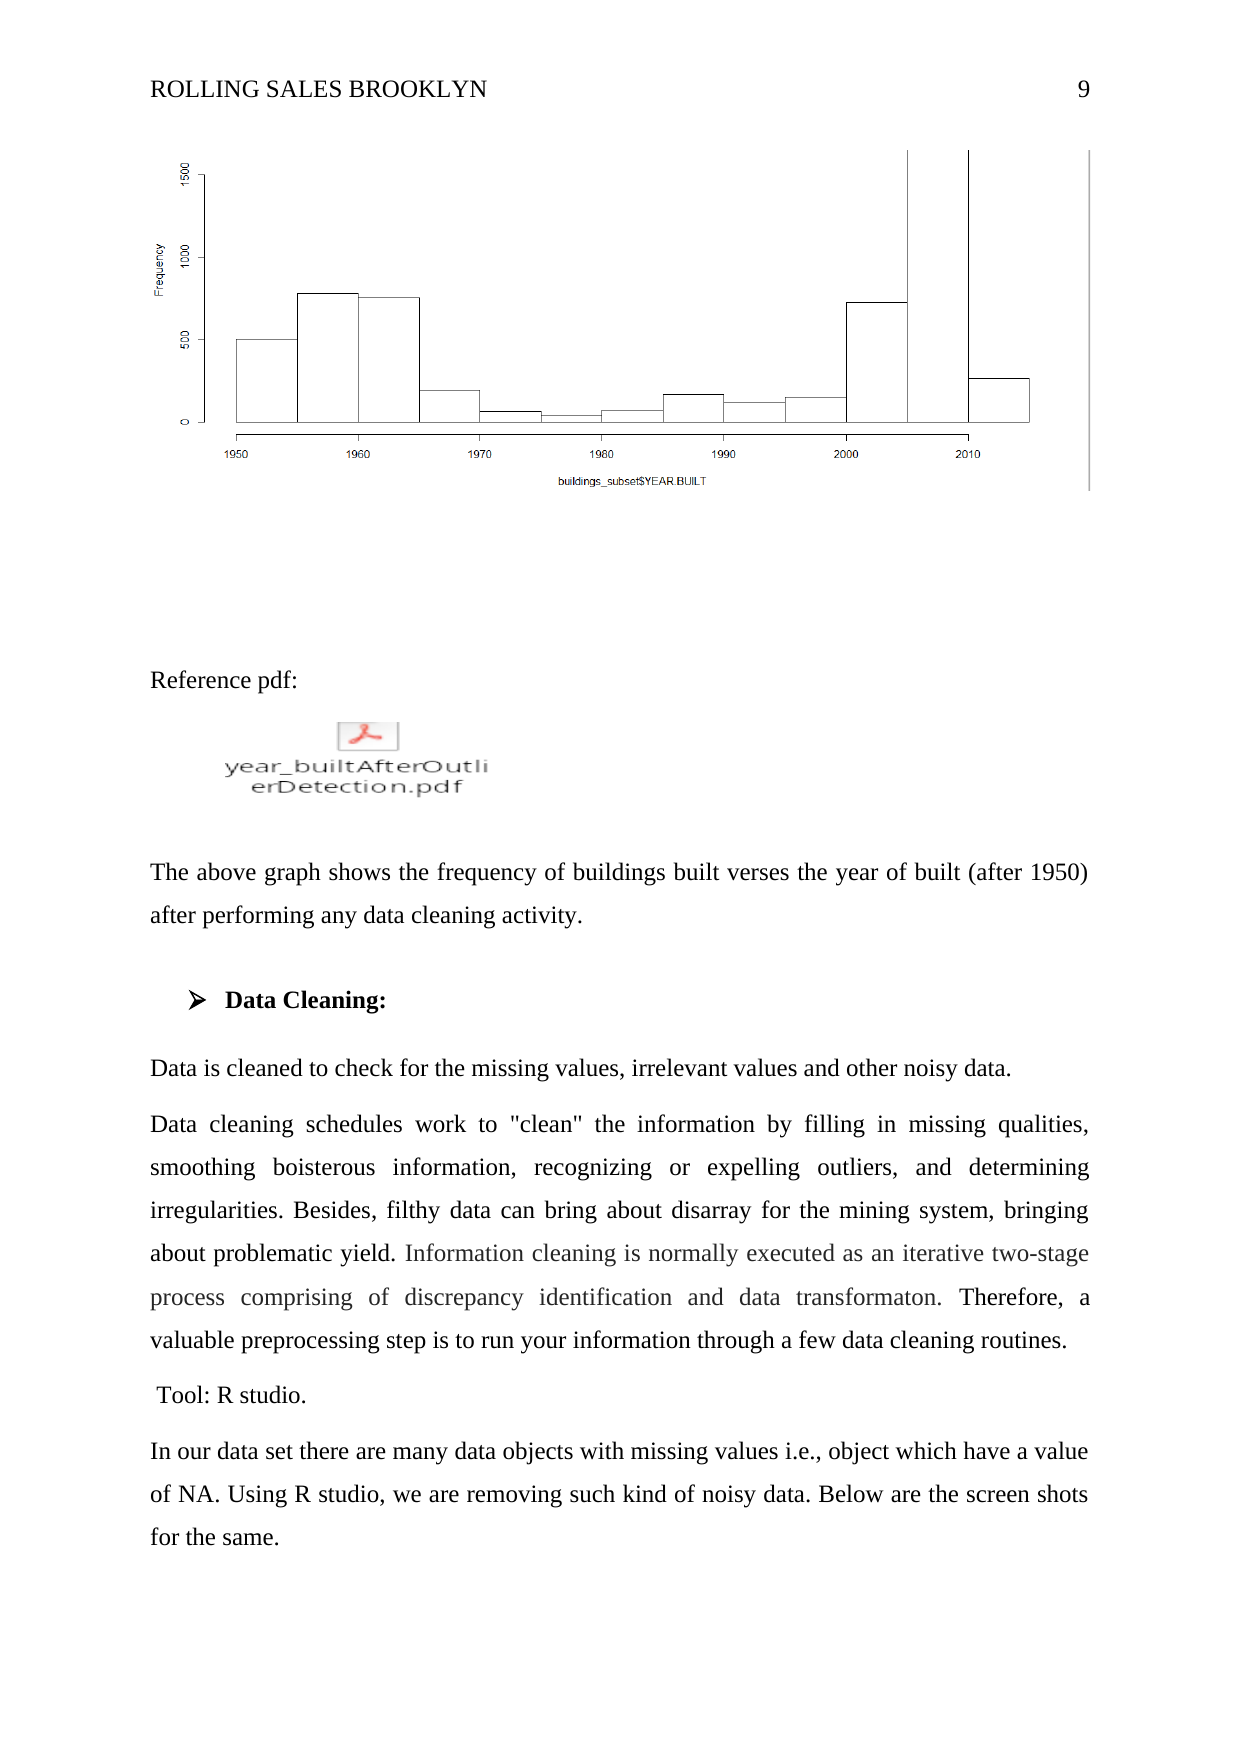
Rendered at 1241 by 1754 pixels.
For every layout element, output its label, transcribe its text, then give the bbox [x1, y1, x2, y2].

text Data cleaning schedules work to "clean" the information by filling in missing qualities, smoothing boisterous information, recognizing or expelling outliers, and determining irregularities. Besides, filthy data can bring about disarray for the mining system, bringing about problematic yield. Information cleaning is normally executed as an iterative two-stage process comprising of discrepancy identification and data transformaton. Therefore, a valuable preprocessing step is to run your information through a few data cleaning routines. [150, 1109, 1090, 1353]
text Data is cleaned to check for the missing values, irrelevant values and other noisy data. [150, 1053, 1090, 1082]
picture [150, 150, 1091, 491]
text The above graph shows the frequency of buildings built verses the year of built (after 1950) after performing any data cleaning activity. [150, 857, 1090, 928]
text Reference pdf: [150, 666, 1090, 694]
text In our data set there are many data objects with missing values i.e., object which have a value of NA. Using R studio, we are removing such kind of noisy data. Below are the screen shots for the same. [150, 1436, 1090, 1551]
list Data Cleaning: [187, 986, 1090, 1014]
text Tool: R studio. [150, 1380, 1090, 1409]
